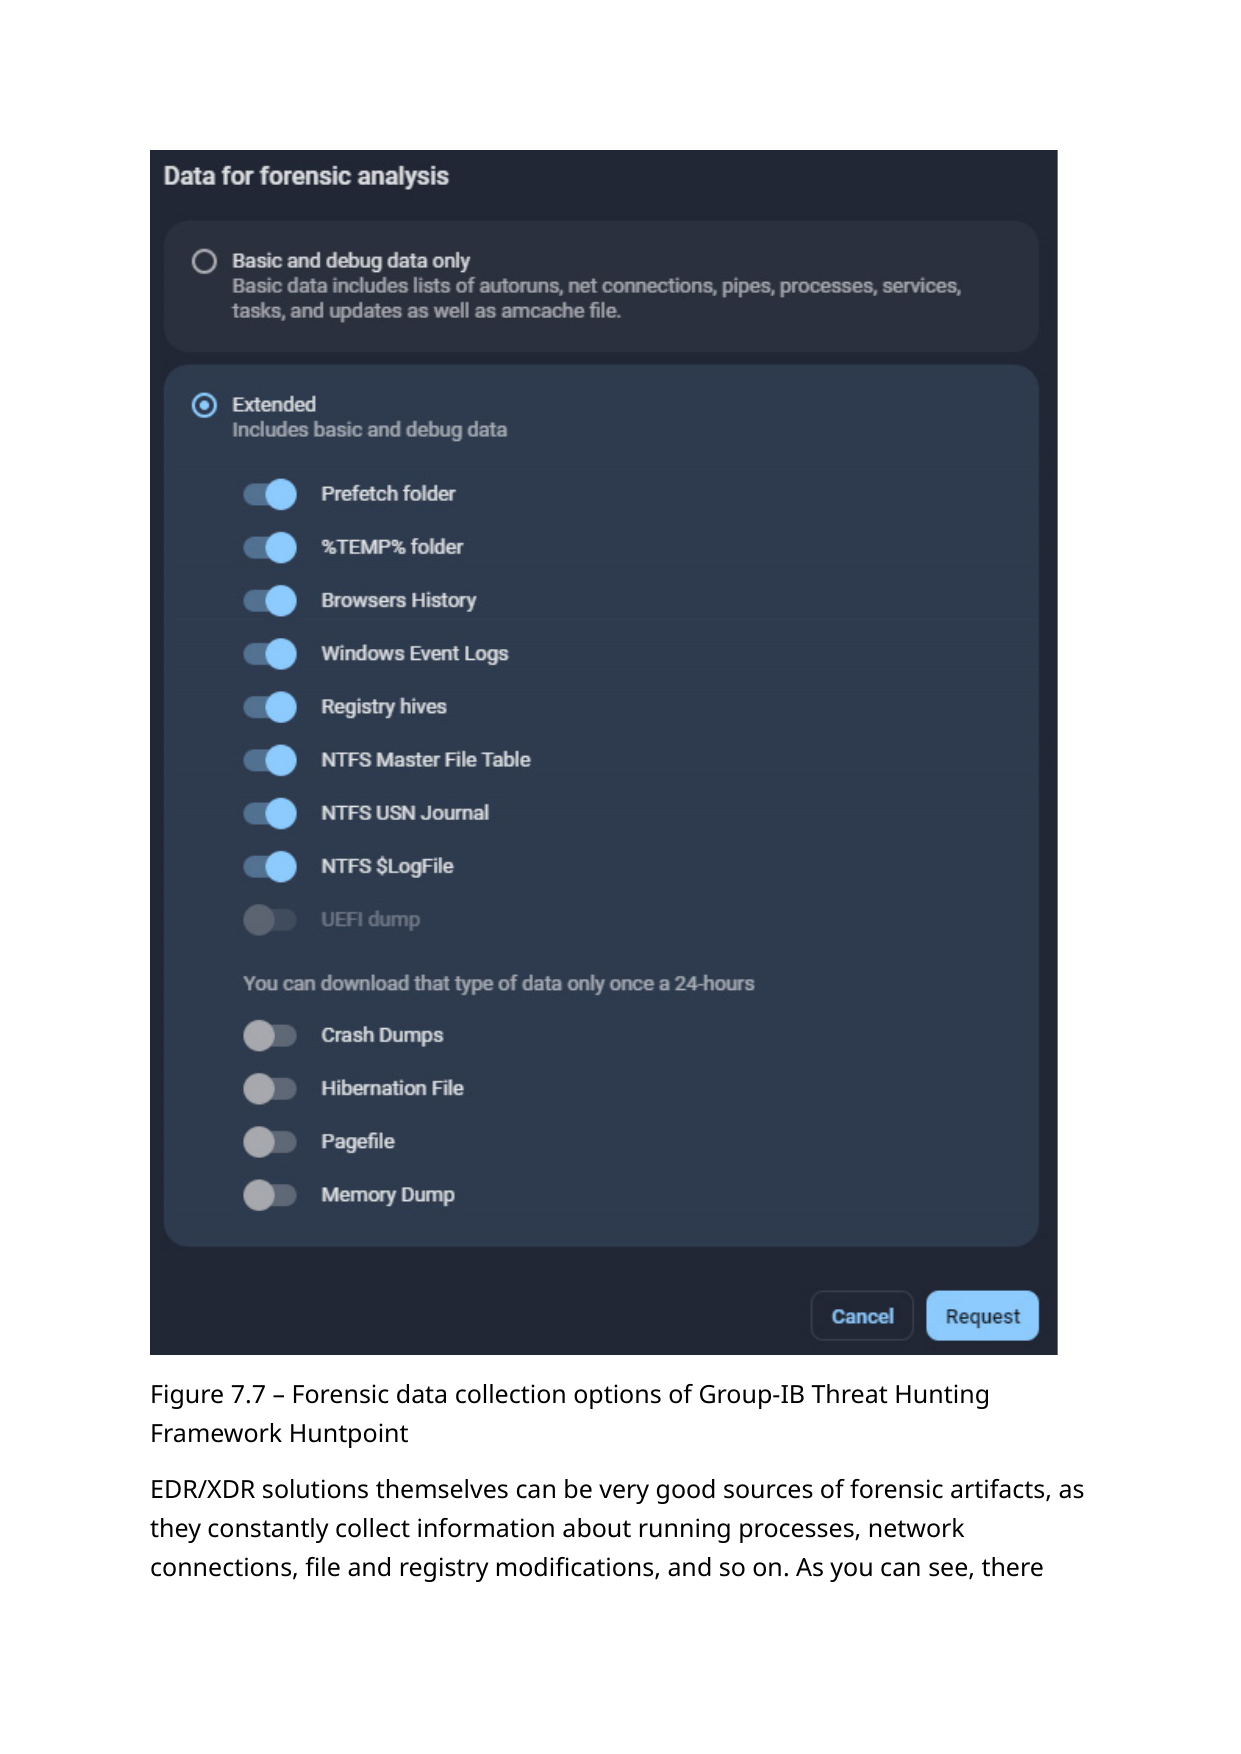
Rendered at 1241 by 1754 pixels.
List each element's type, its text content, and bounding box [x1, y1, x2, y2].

text Figure 7.7 – Forensic data collection options of Group-IB Threat Hunting Framework Huntpoint [150, 1376, 1090, 1450]
picture [150, 150, 1058, 1355]
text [150, 1471, 1090, 1584]
